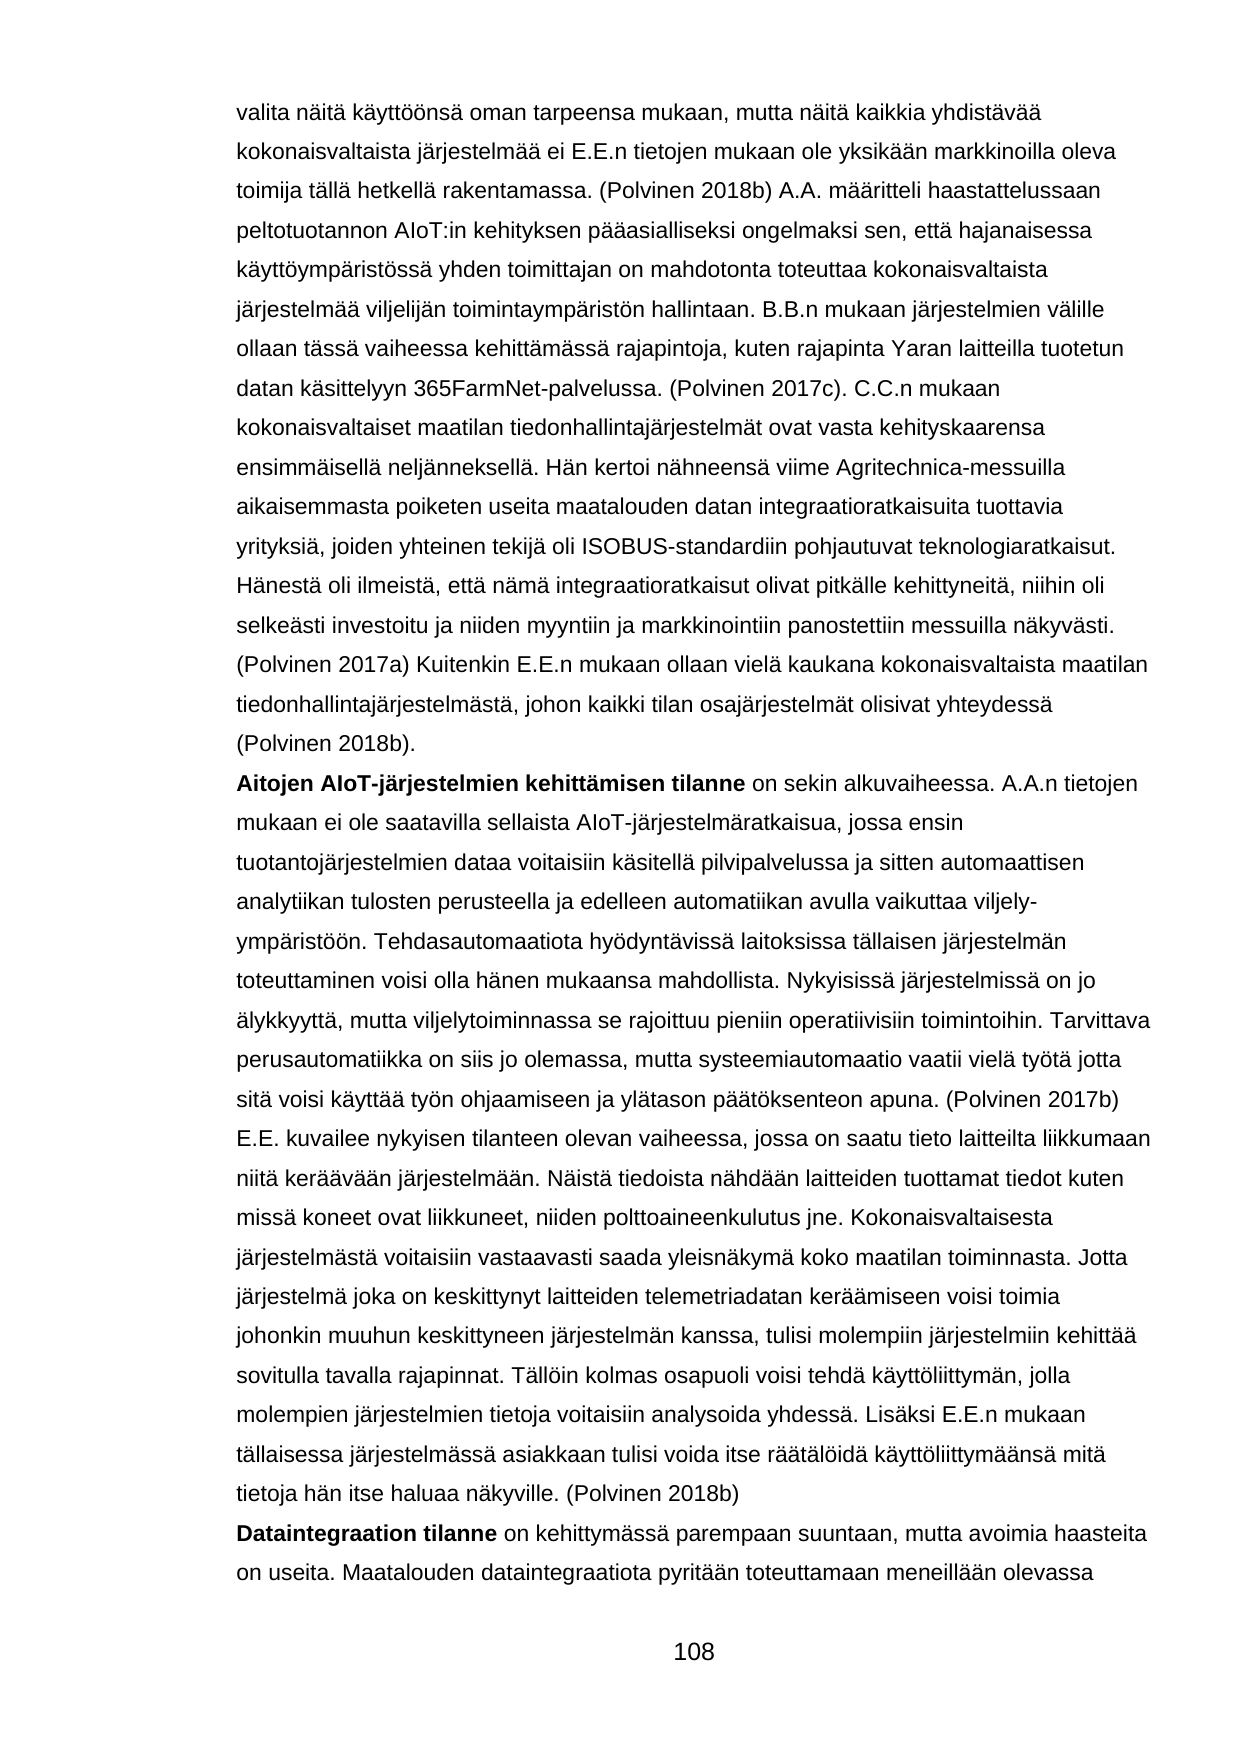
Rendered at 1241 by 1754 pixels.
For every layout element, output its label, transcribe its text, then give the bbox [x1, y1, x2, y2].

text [236, 1520, 1152, 1586]
text Aitojen AIoT-järjestelmien kehittämisen tilanne on sekin alkuvaiheessa. A.A.n tietojen mukaan ei ole saatavilla sellaista AIoT-järjestelmäratkaisua, jossa ensin tuotantojärjestelmien dataa voitaisiin käsitellä pilvipalvelussa ja sitten automaattisen analytiikan tulosten perusteella ja edelleen automatiikan avulla vaikuttaa viljely-ympäristöön. Tehdasautomaatiota hyödyntävissä laitoksissa tällaisen järjestelmän toteuttaminen voisi olla hänen mukaansa mahdollista. Nykyisissä järjestelmissä on jo älykkyyttä, mutta viljelytoiminnassa se rajoittuu pieniin operatiivisiin toimintoihin. Tarvittava perusautomatiikka on siis jo olemassa, mutta systeemiautomaatio vaatii vielä työtä jotta sitä voisi käyttää työn ohjaamiseen ja ylätason päätöksenteon apuna. (Polvinen 2017b) [236, 770, 1152, 1112]
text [236, 98, 1152, 757]
text E.E. kuvailee nykyisen tilanteen olevan vaiheessa, jossa on saatu tieto laitteilta liikkumaan niitä keräävään järjestelmään. Näistä tiedoista nähdään laitteiden tuottamat tiedot kuten missä koneet ovat liikkuneet, niiden polttoaineenkulutus jne. Kokonaisvaltaisesta järjestelmästä voitaisiin vastaavasti saada yleisnäkymä koko maatilan toiminnasta. Jotta järjestelmä joka on keskittynyt laitteiden telemetriadatan keräämiseen voisi toimia johonkin muuhun keskittyneen järjestelmän kanssa, tulisi molempiin järjestelmiin kehittää sovitulla tavalla rajapinnat. Tällöin kolmas osapuoli voisi tehdä käyttöliittymän, jolla molempien järjestelmien tietoja voitaisiin analysoida yhdessä. Lisäksi E.E.n mukaan tällaisessa järjestelmässä asiakkaan tulisi voida itse räätälöidä käyttöliittymäänsä mitä tietoja hän itse haluaa näkyville. (Polvinen 2018b) [236, 1125, 1152, 1507]
